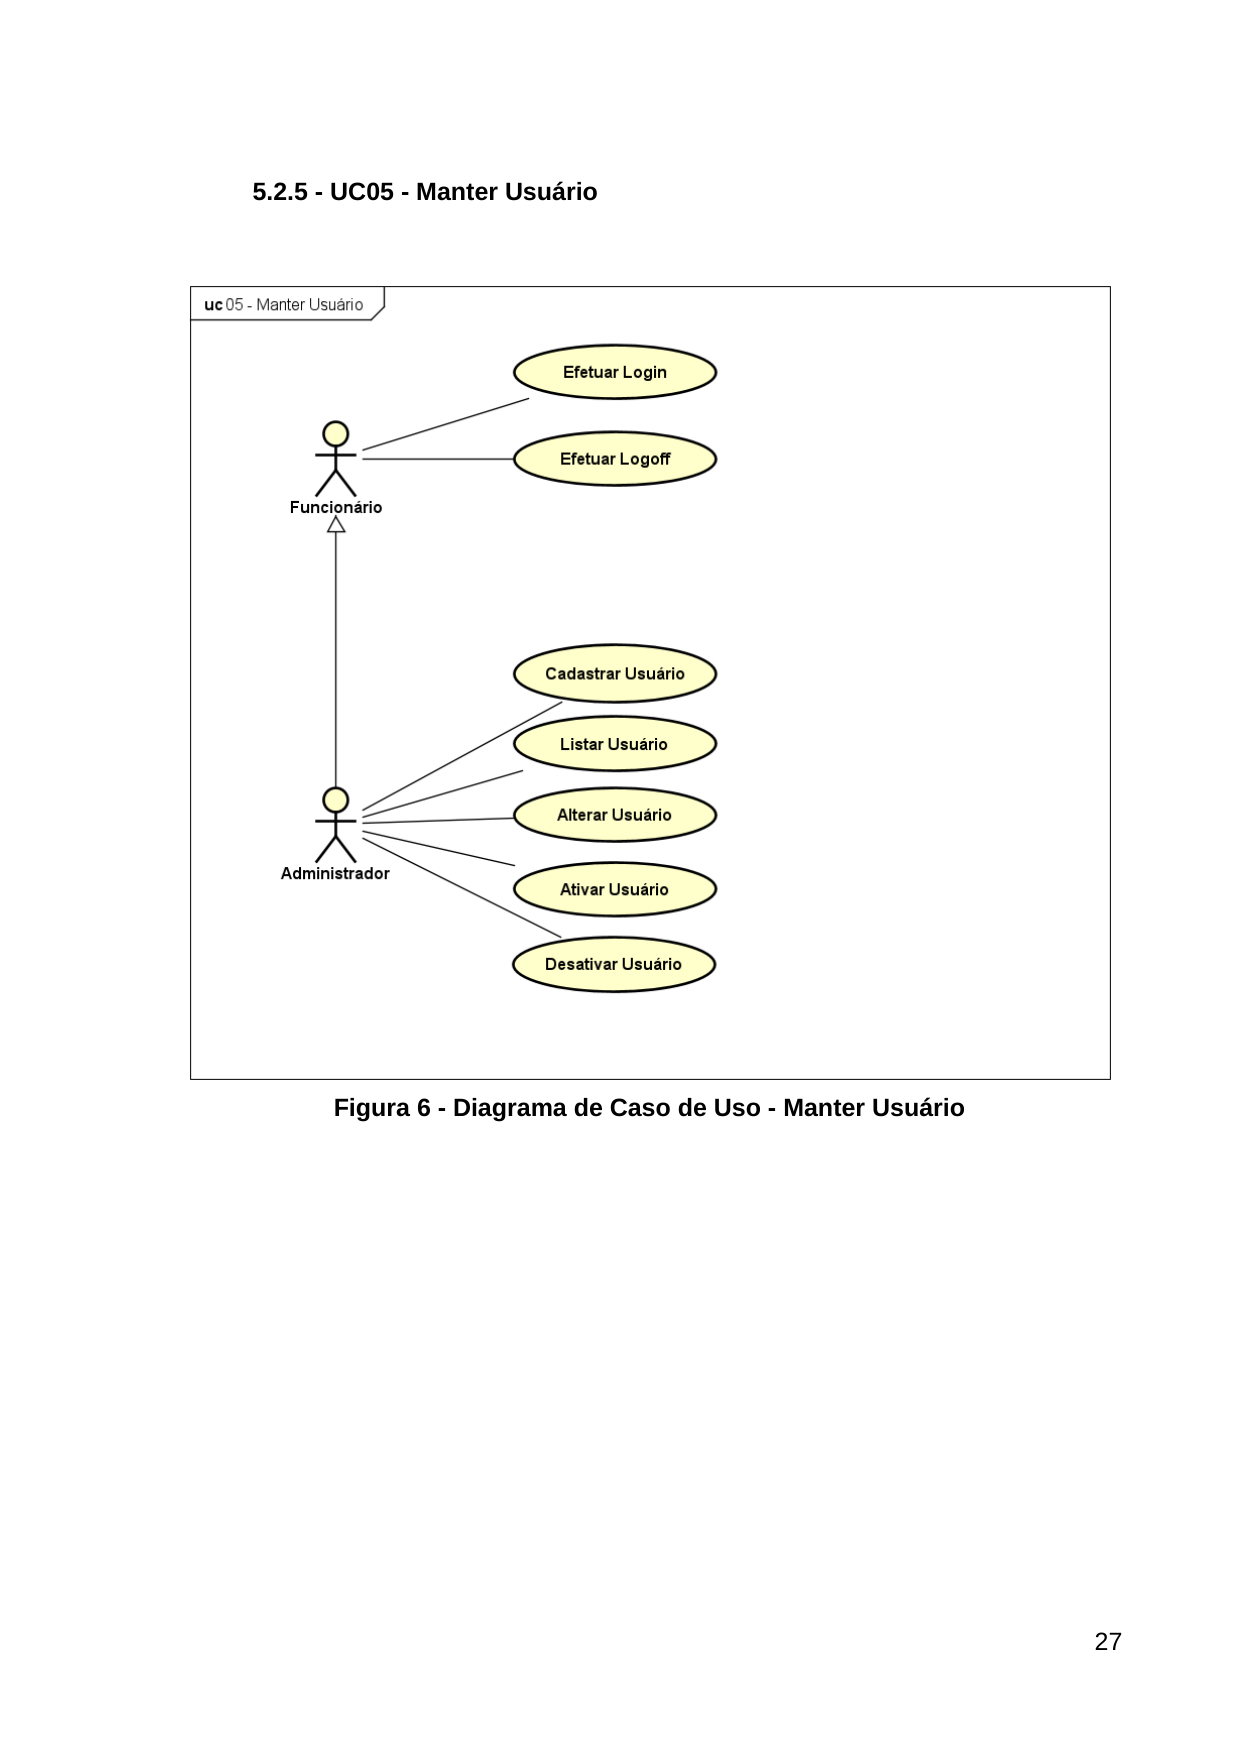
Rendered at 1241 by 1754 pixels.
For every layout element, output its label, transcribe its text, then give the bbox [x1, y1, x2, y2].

picture [177, 274, 1123, 1093]
subtitle 5.2.5 - UC05 - Manter Usuário [177, 177, 1122, 206]
